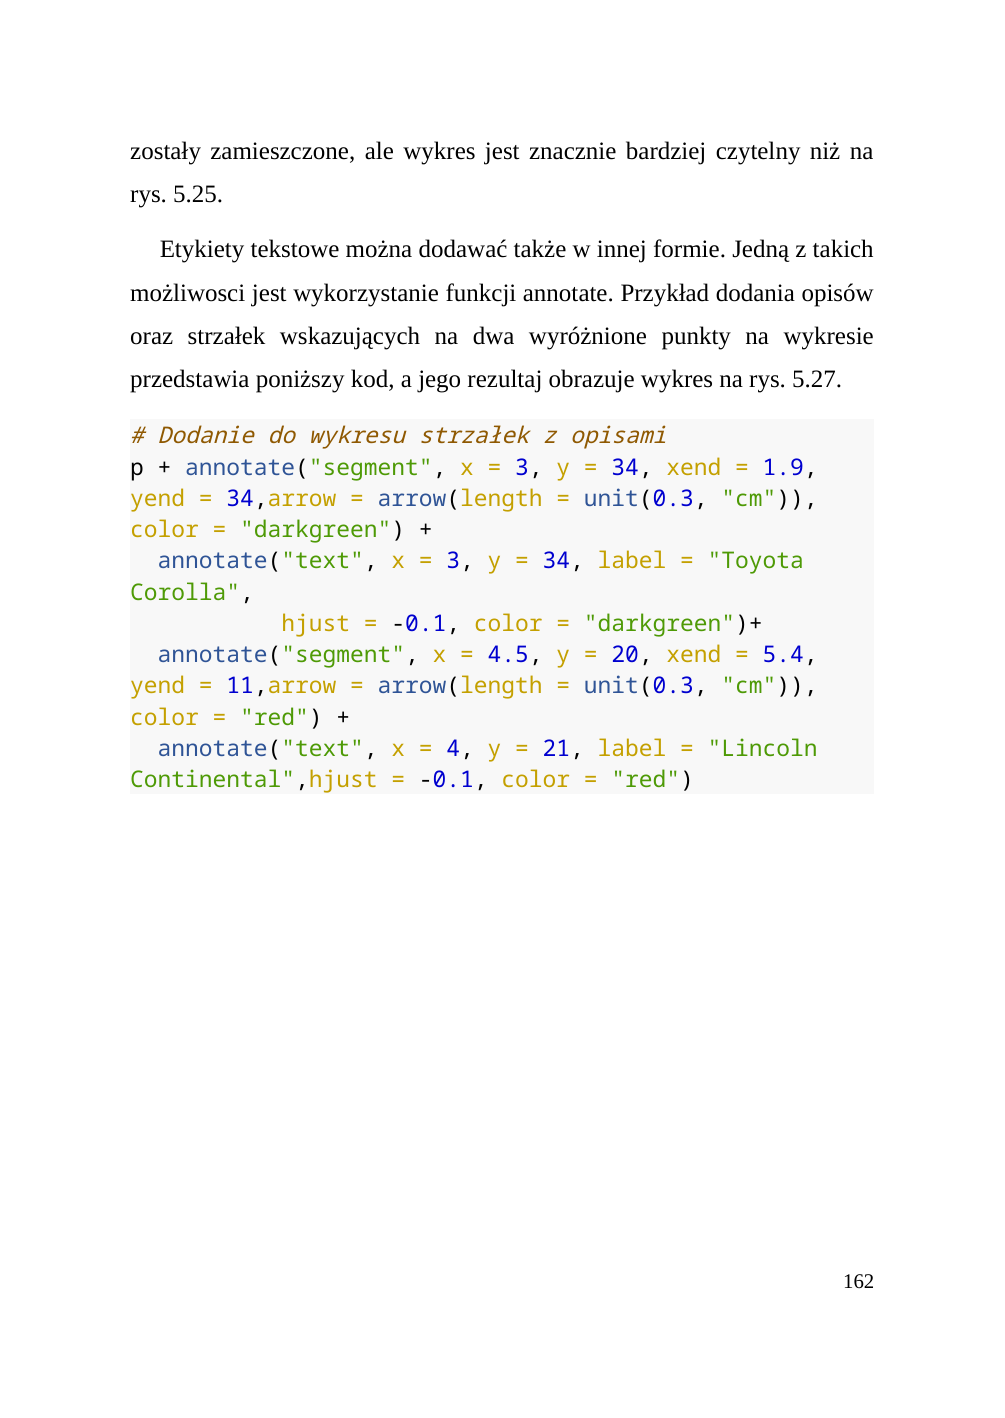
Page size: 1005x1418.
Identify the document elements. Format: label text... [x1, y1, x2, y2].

text # Dodanie do wykresu strzałek z opisami p + annotate("segment", x = 3, y = 34, xend = 1.9, yend = 34,arrow = arrow(length = unit(0.3, "cm")), color = "darkgreen") + annotate("text", x = 3, y = 34, label = "Toyota Corolla", hjust = -0.1, color = "darkgreen")+ annotate("segment", x = 4.5, y = 20, xend = 5.4, yend = 11,arrow = arrow(length = unit(0.3, "cm")), color = "red") + annotate("text", x = 4, y = 21, label = "Lincoln Continental",hjust = -0.1, color = "red") [130, 419, 874, 794]
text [130, 136, 874, 208]
text Etykiety tekstowe można dodawać także w innej formie. Jedną z takich możliwosci jest wykorzystanie funkcji annotate. Przykład dodania opisów oraz strzałek wskazujących na dwa wyróżnione punkty na wykresie przedstawia poniższy kod, a jego rezultaj obrazuje wykres na rys. 5.27. [130, 234, 874, 393]
